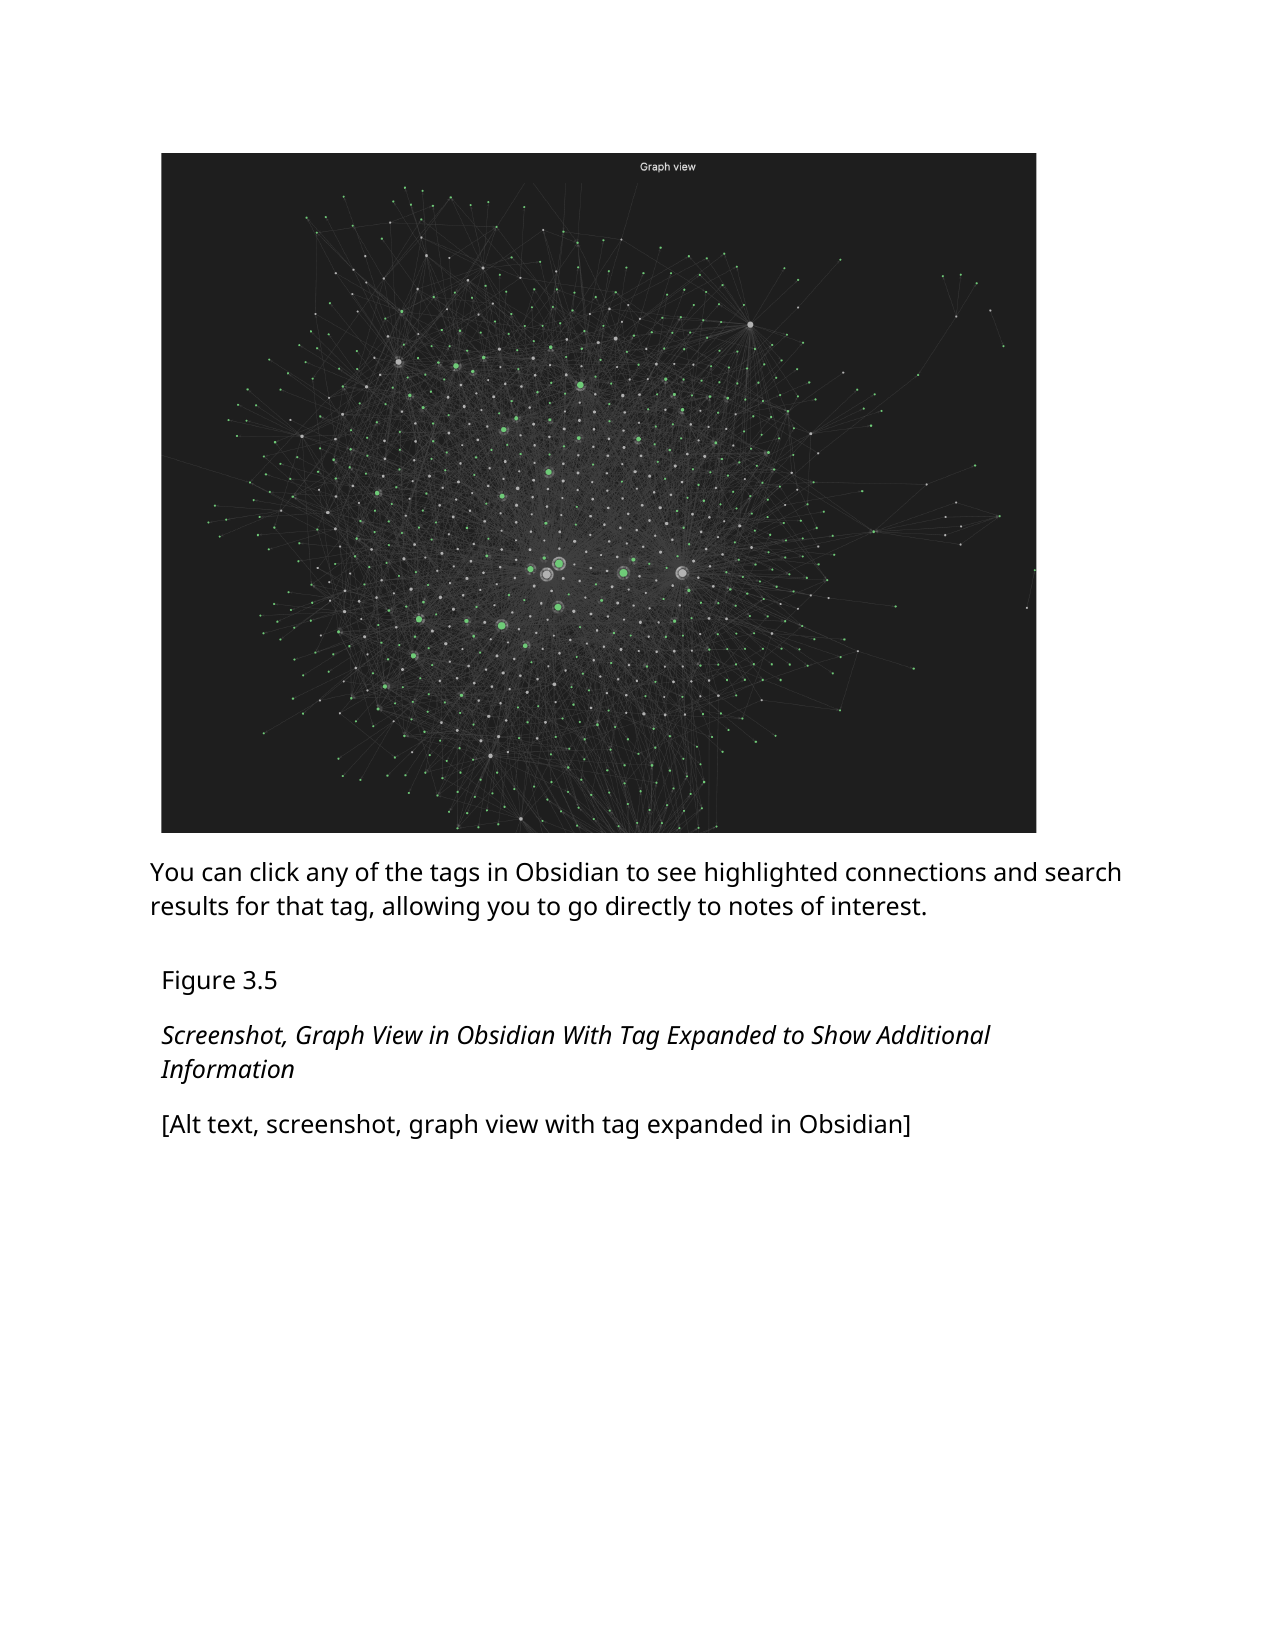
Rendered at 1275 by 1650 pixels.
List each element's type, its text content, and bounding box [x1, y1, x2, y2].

table_header Figure 3.4 Screenshot, Graph View in Obsidian Including Files (White Dots) and Tags (Green Dots) [Alt text: Screenshot, Graph view including files (white dots) and tags (green dots) in Obsidian] [150, 150, 1125, 836]
picture [161, 153, 1037, 833]
table_header Figure 3.5 Screenshot, Graph View in Obsidian With Tag Expanded to Show Additional Information [Alt text, screenshot, graph view with tag expanded in Obsidian] [150, 942, 1125, 1153]
text You can click any of the tags in Obsidian to see highlighted connections and search results for that tag, allowing you to go directly to notes of interest. [150, 855, 1125, 923]
